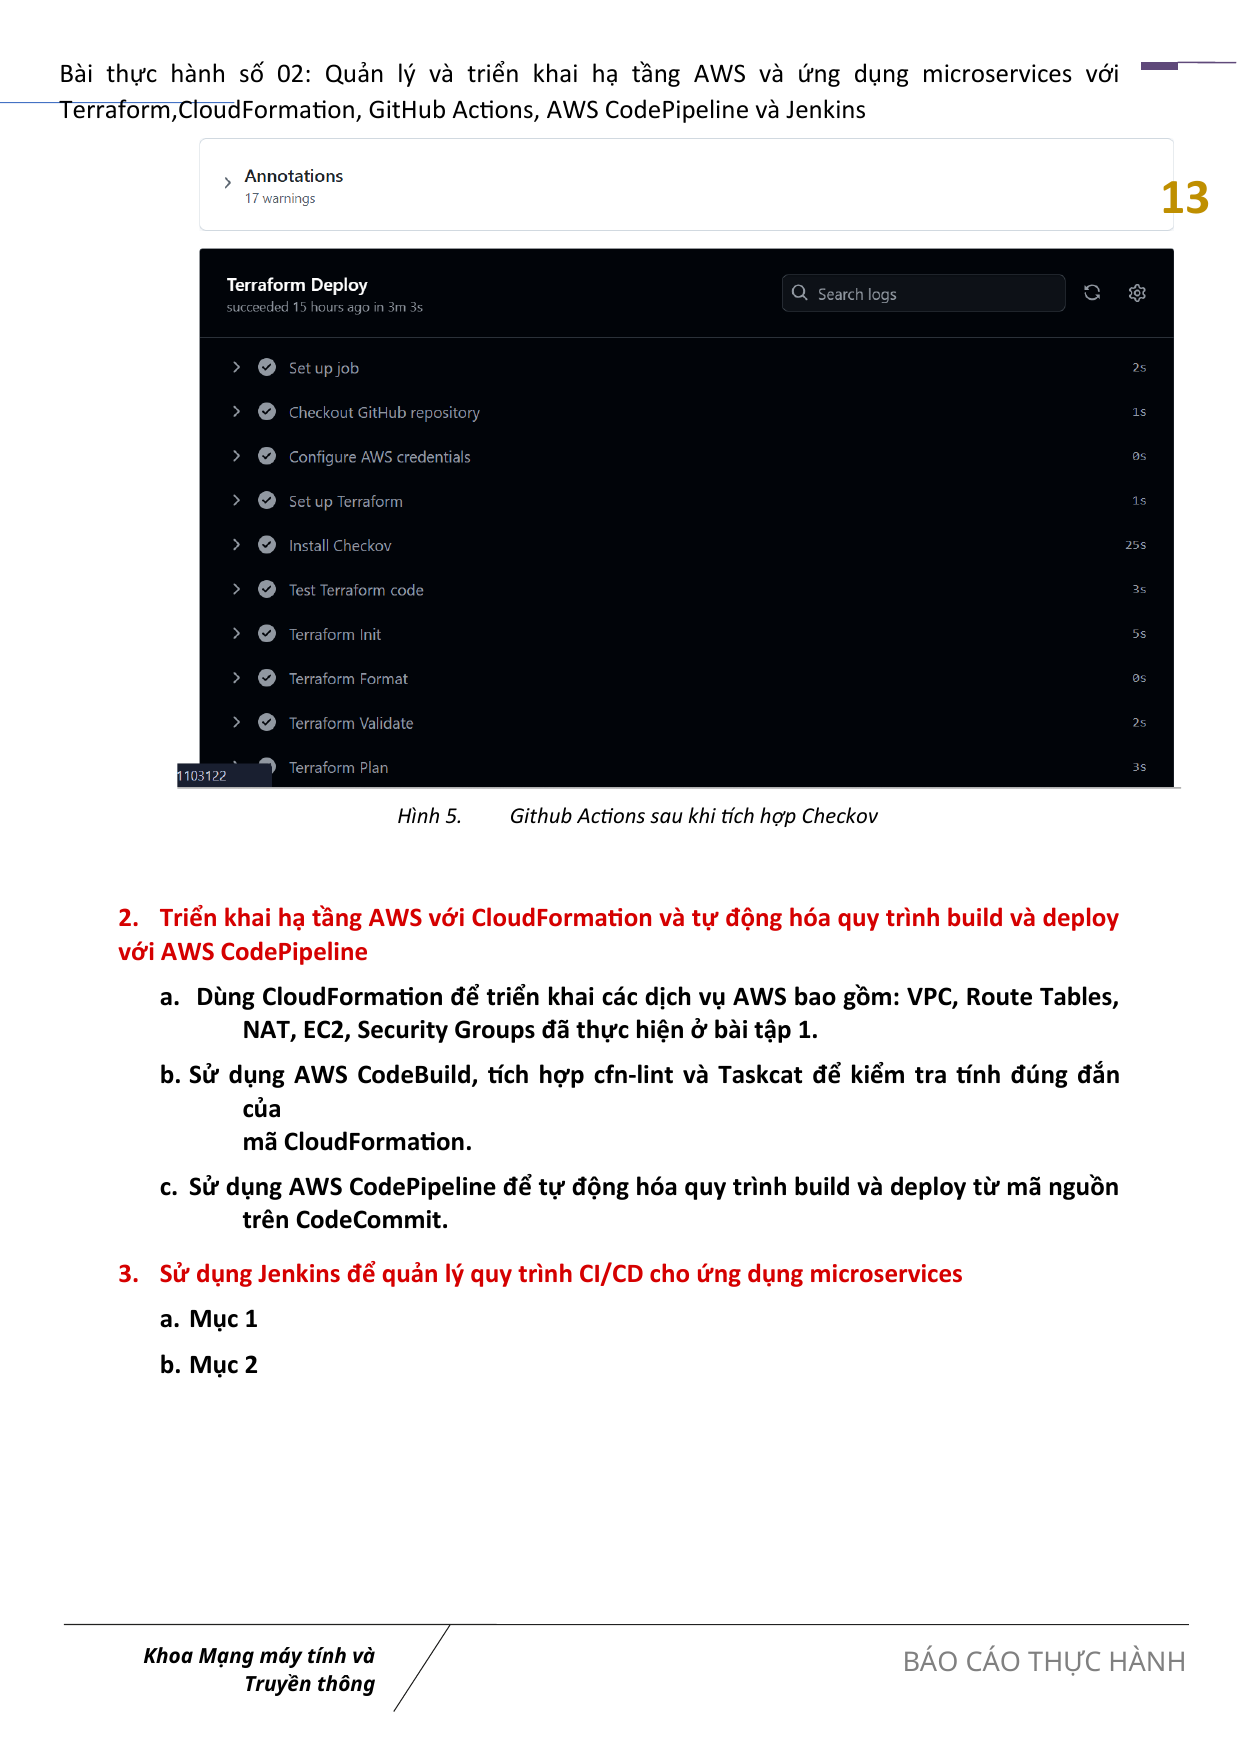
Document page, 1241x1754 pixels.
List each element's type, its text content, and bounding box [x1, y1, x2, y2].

subtitle Sử dụng AWS CodePipeline để tự động hóa quy trình build và deploy từ mã nguồn trên CodeCommit. [159, 1169, 1122, 1235]
picture [177, 138, 1182, 789]
subtitle Sử dụng AWS CodeBuild, tích hợp cfn-lint và Taskcat để kiểm tra tính đúng đắn của mã CloudFormation. [159, 1058, 1122, 1157]
subtitle Dùng CloudFormation để triển khai các dịch vụ AWS bao gồm: VPC, Route Tables, NAT, EC2, Security Groups đã thực hiện ở bài tập 1. [159, 979, 1122, 1045]
subtitle Mục 1 [159, 1302, 1122, 1335]
subtitle Sử dụng Jenkins để quản lý quy trình CI/CD cho ứng dụng microservices [118, 1256, 1122, 1289]
subtitle Triển khai hạ tầng AWS với CloudFormation và tự động hóa quy trình build và deploy với AWS CodePipeline [118, 901, 1122, 967]
text Github Actions sau khi tích hợp Checkov [156, 801, 1122, 829]
subtitle Mục 2 [159, 1347, 1122, 1380]
